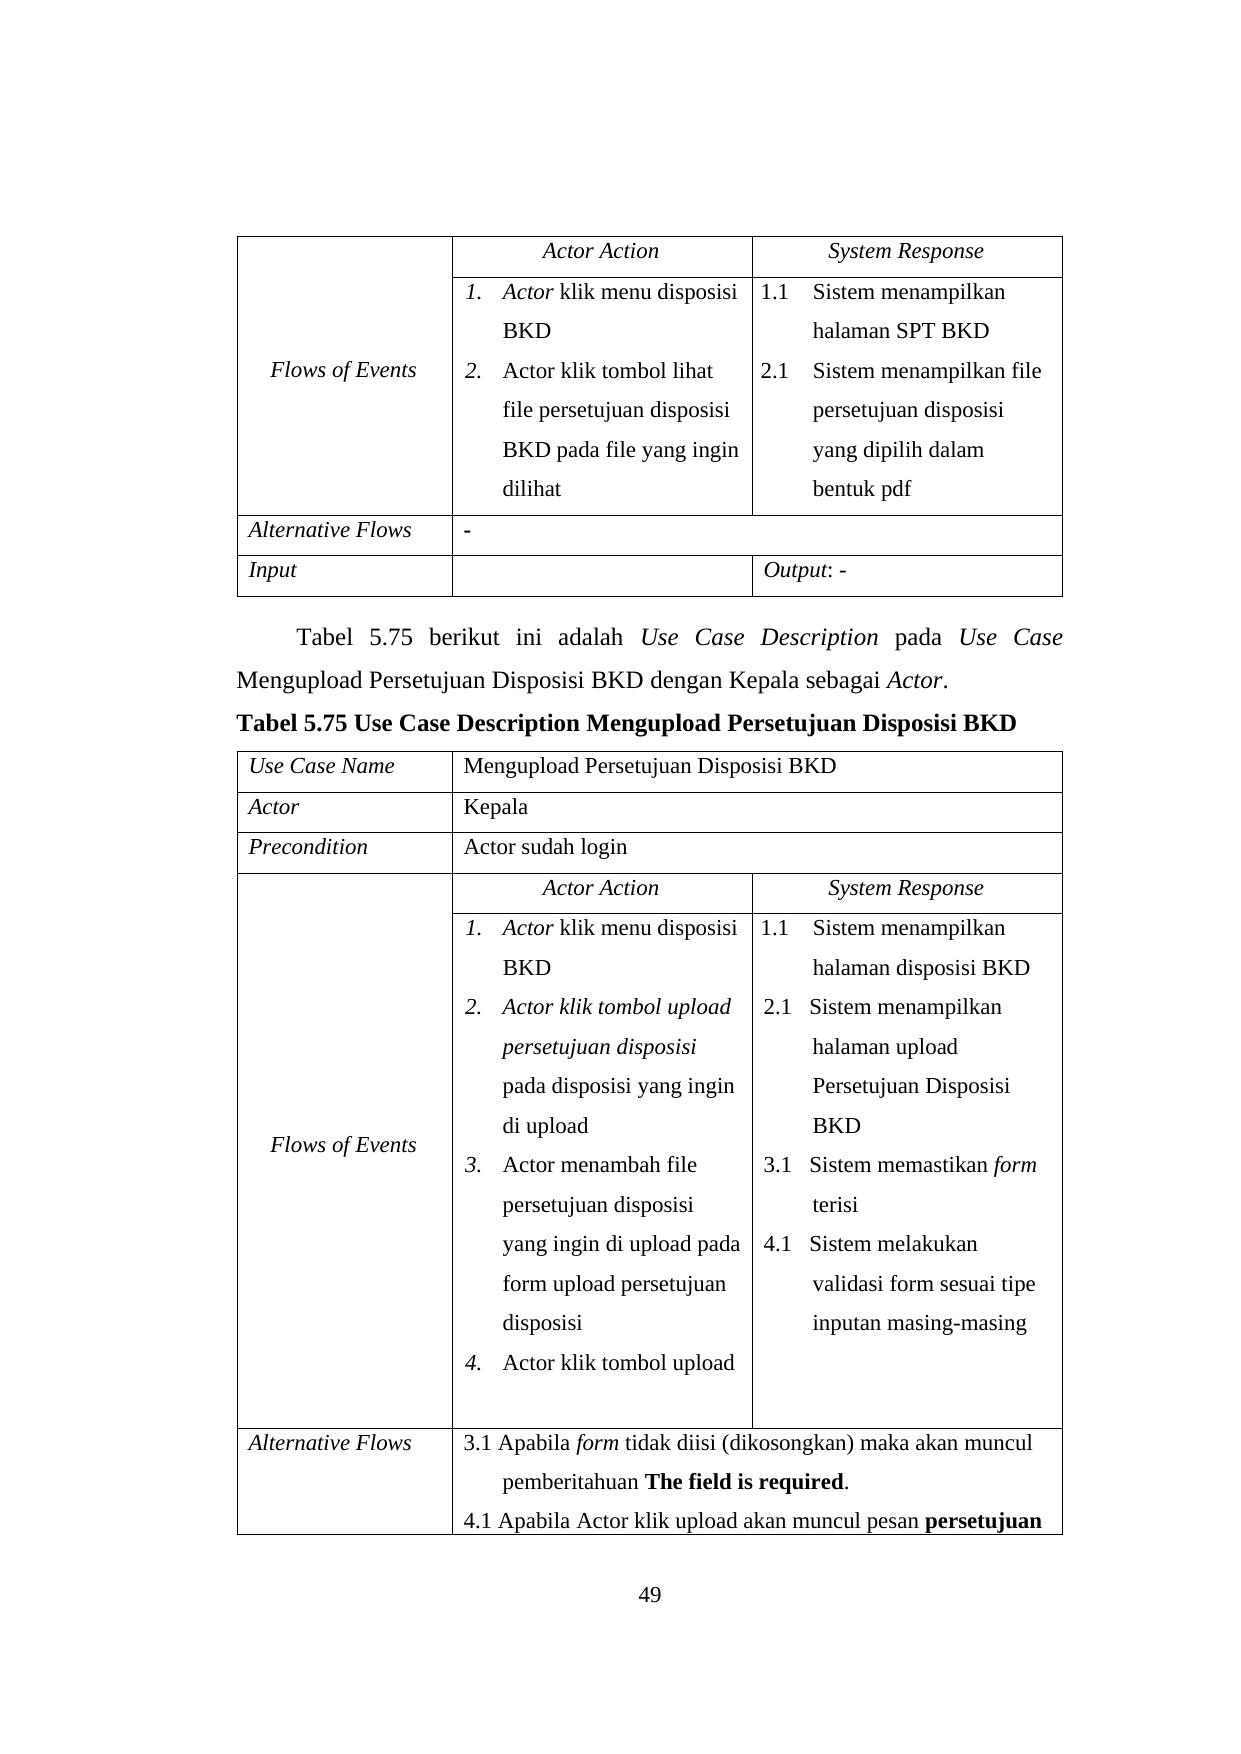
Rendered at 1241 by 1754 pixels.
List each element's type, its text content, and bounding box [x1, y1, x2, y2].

text Tabel 5.75 Use Case Description Mengupload Persetujuan Disposisi BKD [236, 708, 1063, 737]
text Tabel 5.75 berikut ini adalah Use Case Description pada Use Case Mengupload Persetujuan Disposisi BKD dengan Kepala sebagai Actor. [236, 622, 1063, 694]
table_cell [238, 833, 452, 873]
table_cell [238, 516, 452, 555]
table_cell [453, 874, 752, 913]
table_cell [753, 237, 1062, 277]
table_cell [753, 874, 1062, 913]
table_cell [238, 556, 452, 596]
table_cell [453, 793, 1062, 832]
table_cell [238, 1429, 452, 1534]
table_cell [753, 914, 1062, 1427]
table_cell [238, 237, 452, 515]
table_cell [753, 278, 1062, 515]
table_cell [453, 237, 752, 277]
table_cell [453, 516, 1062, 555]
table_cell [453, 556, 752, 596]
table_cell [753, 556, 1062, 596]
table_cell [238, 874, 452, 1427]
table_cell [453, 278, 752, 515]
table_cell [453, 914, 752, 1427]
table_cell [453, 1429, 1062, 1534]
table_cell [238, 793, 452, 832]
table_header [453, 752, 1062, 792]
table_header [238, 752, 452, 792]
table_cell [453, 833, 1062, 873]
